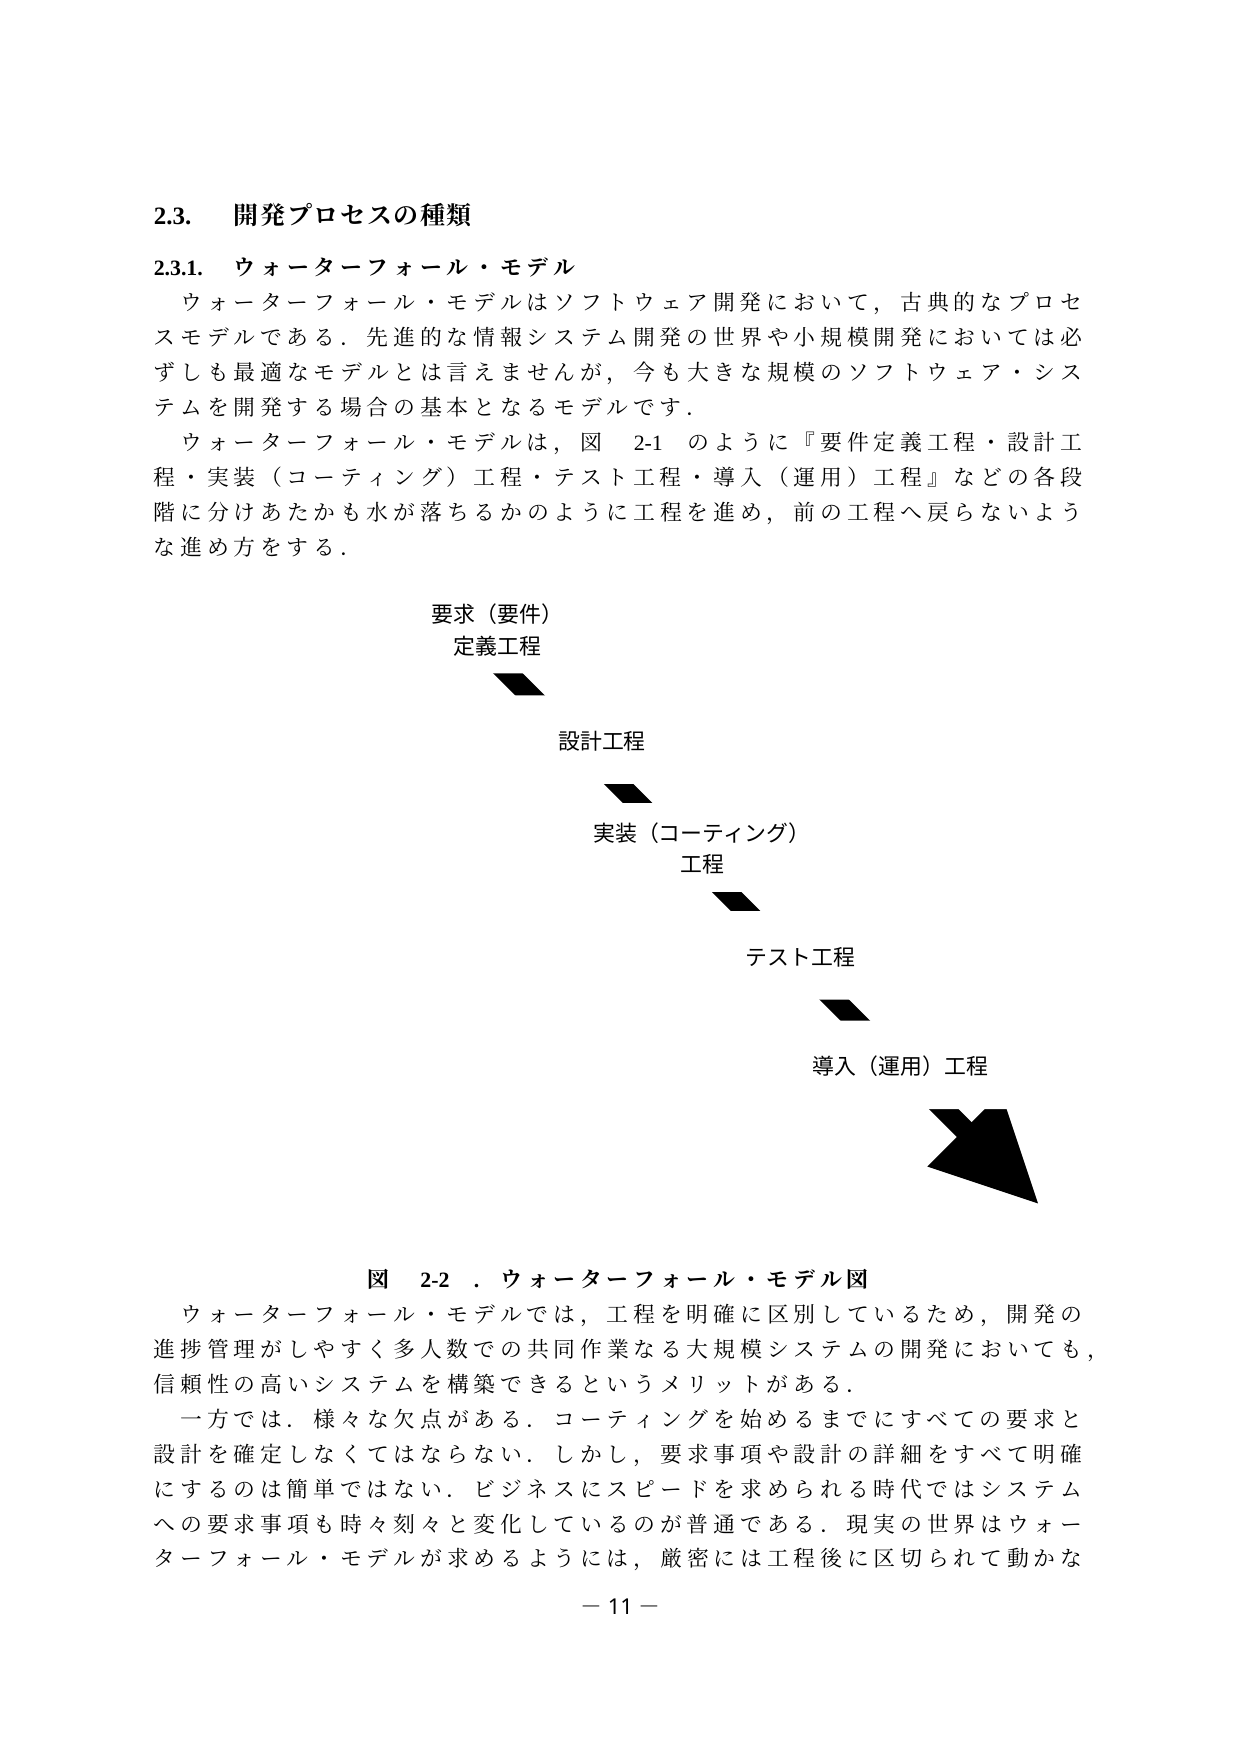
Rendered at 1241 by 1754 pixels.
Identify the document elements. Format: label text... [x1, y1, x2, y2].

text ウォーターフォール・モデルは，図 2-1のように『要件定義工程・設計工程・実装（コーティング）工程・テスト工程・導入（運用）工程』などの各段階に分けあたかも水が落ちるかのように工程を進め，前の工程へ戻らないような進め方をする． [153, 423, 1087, 563]
text ウォーターフォール・モデルでは，工程を明確に区別しているため，開発の進捗管理がしやすく多人数での共同作業なる大規模システムの開発においても，信頼性の高いシステムを構築できるというメリットがある． [153, 1296, 1087, 1400]
text ウォーターフォール・モデルはソフトウェア開発において，古典的なプロセスモデルである．先進的な情報システム開発の世界や小規模開発においては必ずしも最適なモデルとは言えませんが，今も大きな規模のソフトウェア・システムを開発する場合の基本となるモデルです． [153, 284, 1087, 423]
list 開発プロセスの種類 [153, 179, 1087, 249]
list ウォーターフォール・モデル [153, 249, 1087, 284]
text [153, 1400, 1087, 1575]
